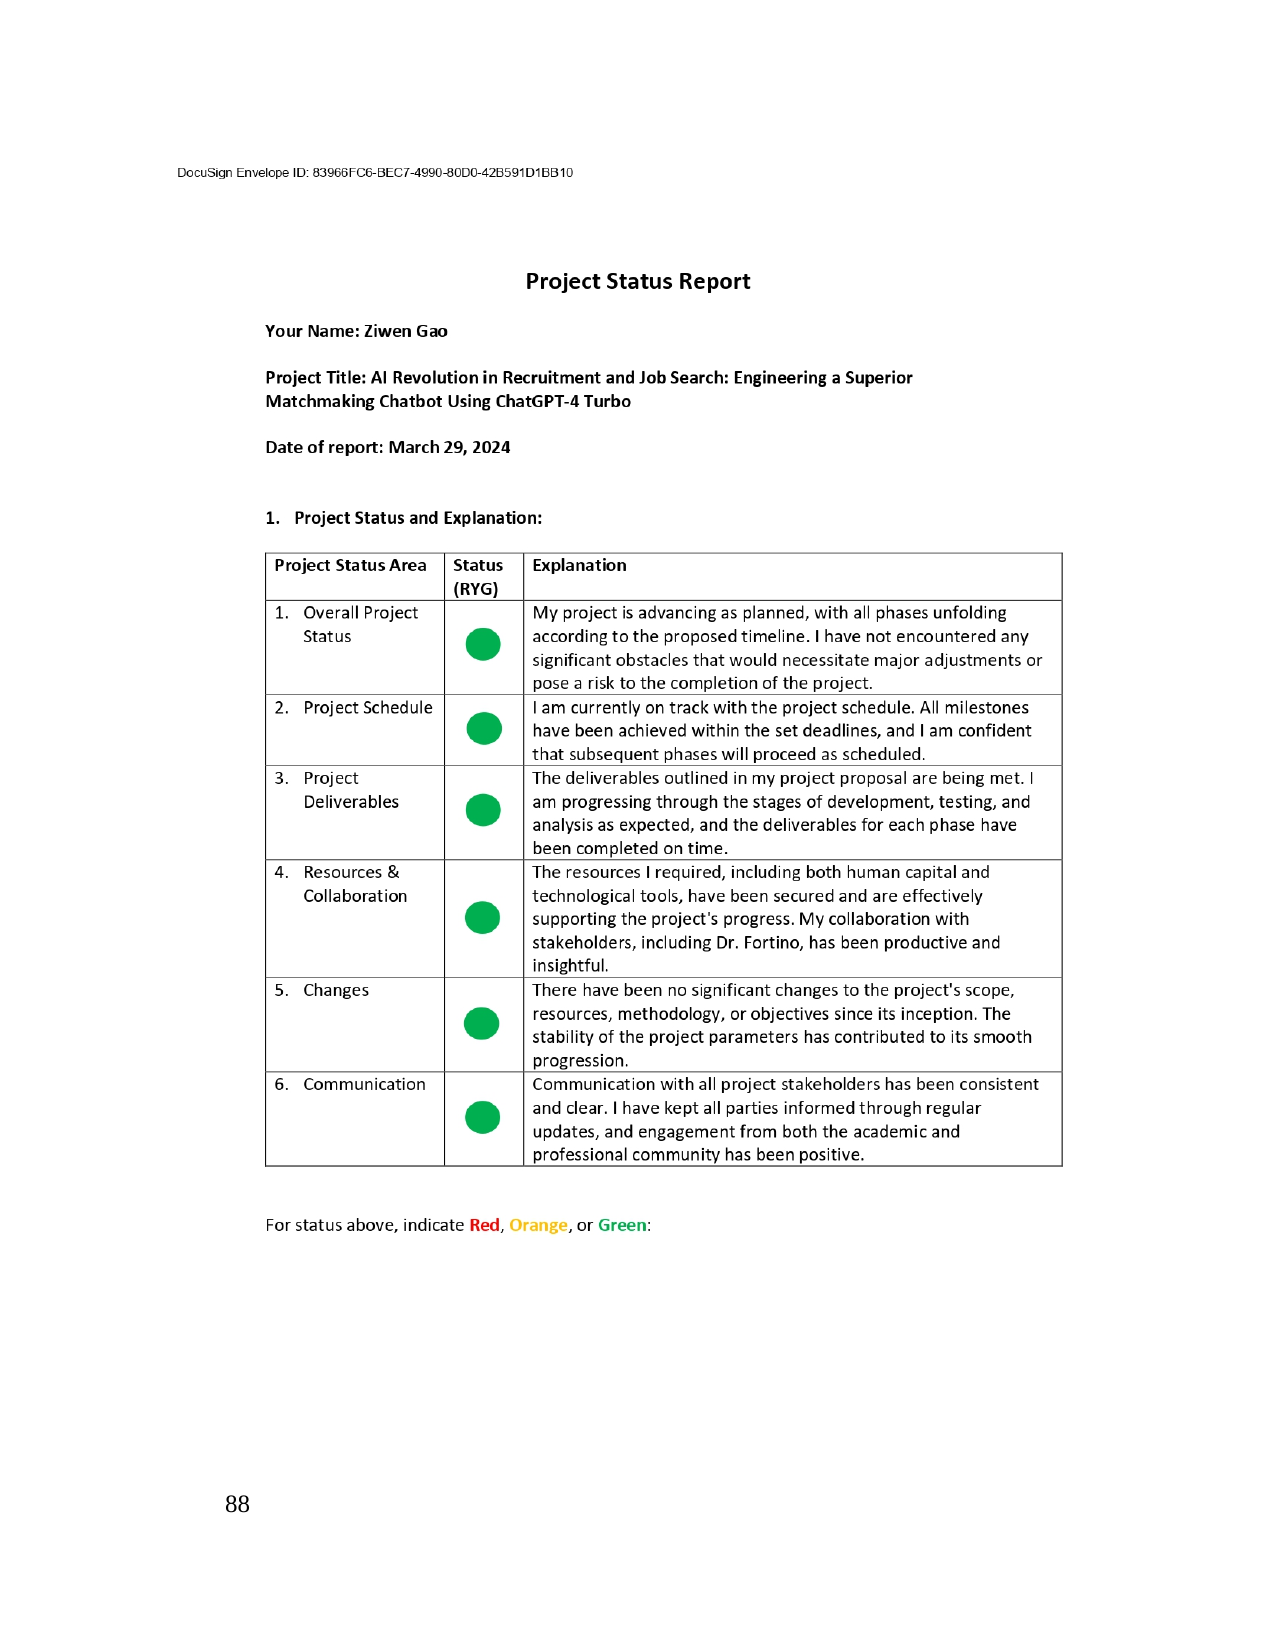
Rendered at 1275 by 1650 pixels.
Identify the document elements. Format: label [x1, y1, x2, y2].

picture [150, 150, 1125, 1412]
